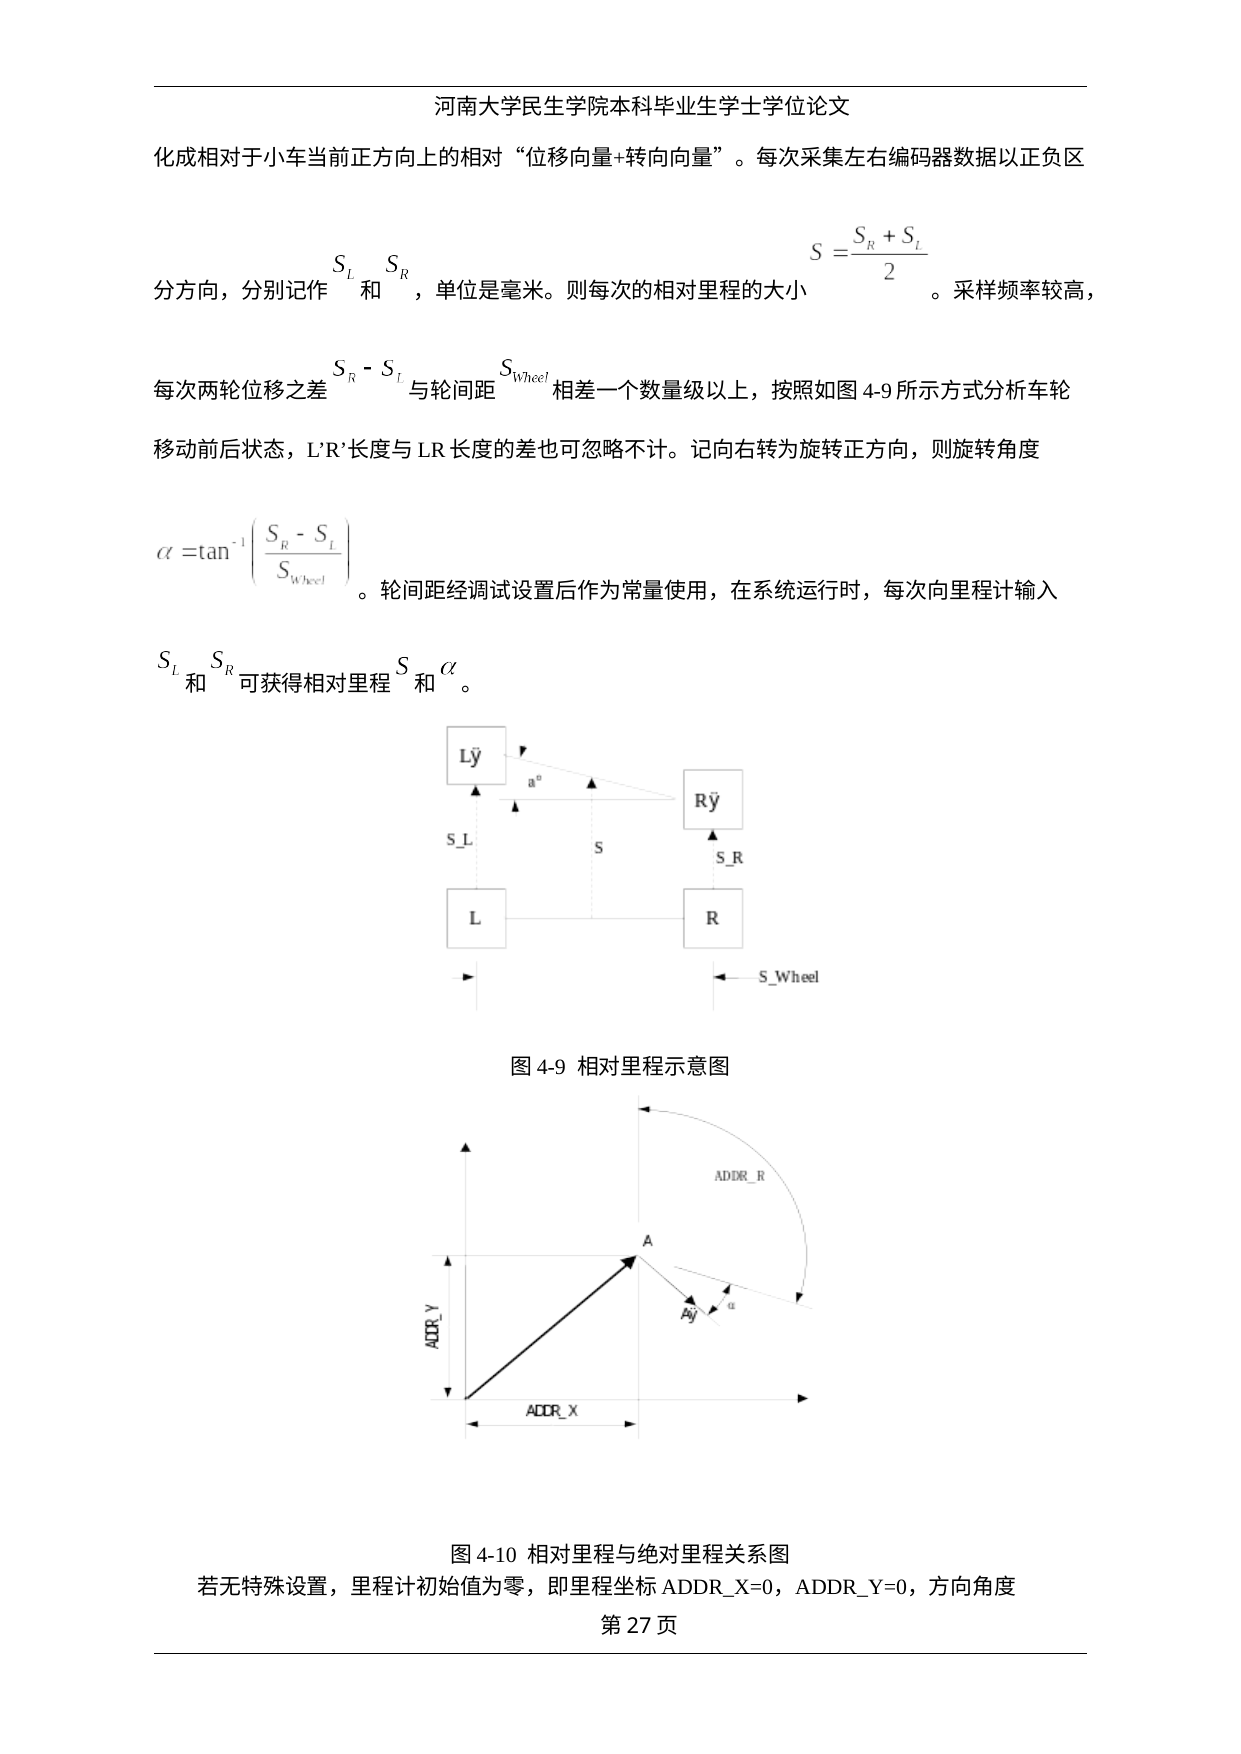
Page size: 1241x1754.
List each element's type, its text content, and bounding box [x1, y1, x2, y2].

text 图4-9 相对里程示意图 [153, 1049, 1087, 1081]
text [153, 1569, 1087, 1601]
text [153, 139, 1087, 708]
text 图4-10 相对里程与绝对里程关系图 [153, 1536, 1087, 1569]
